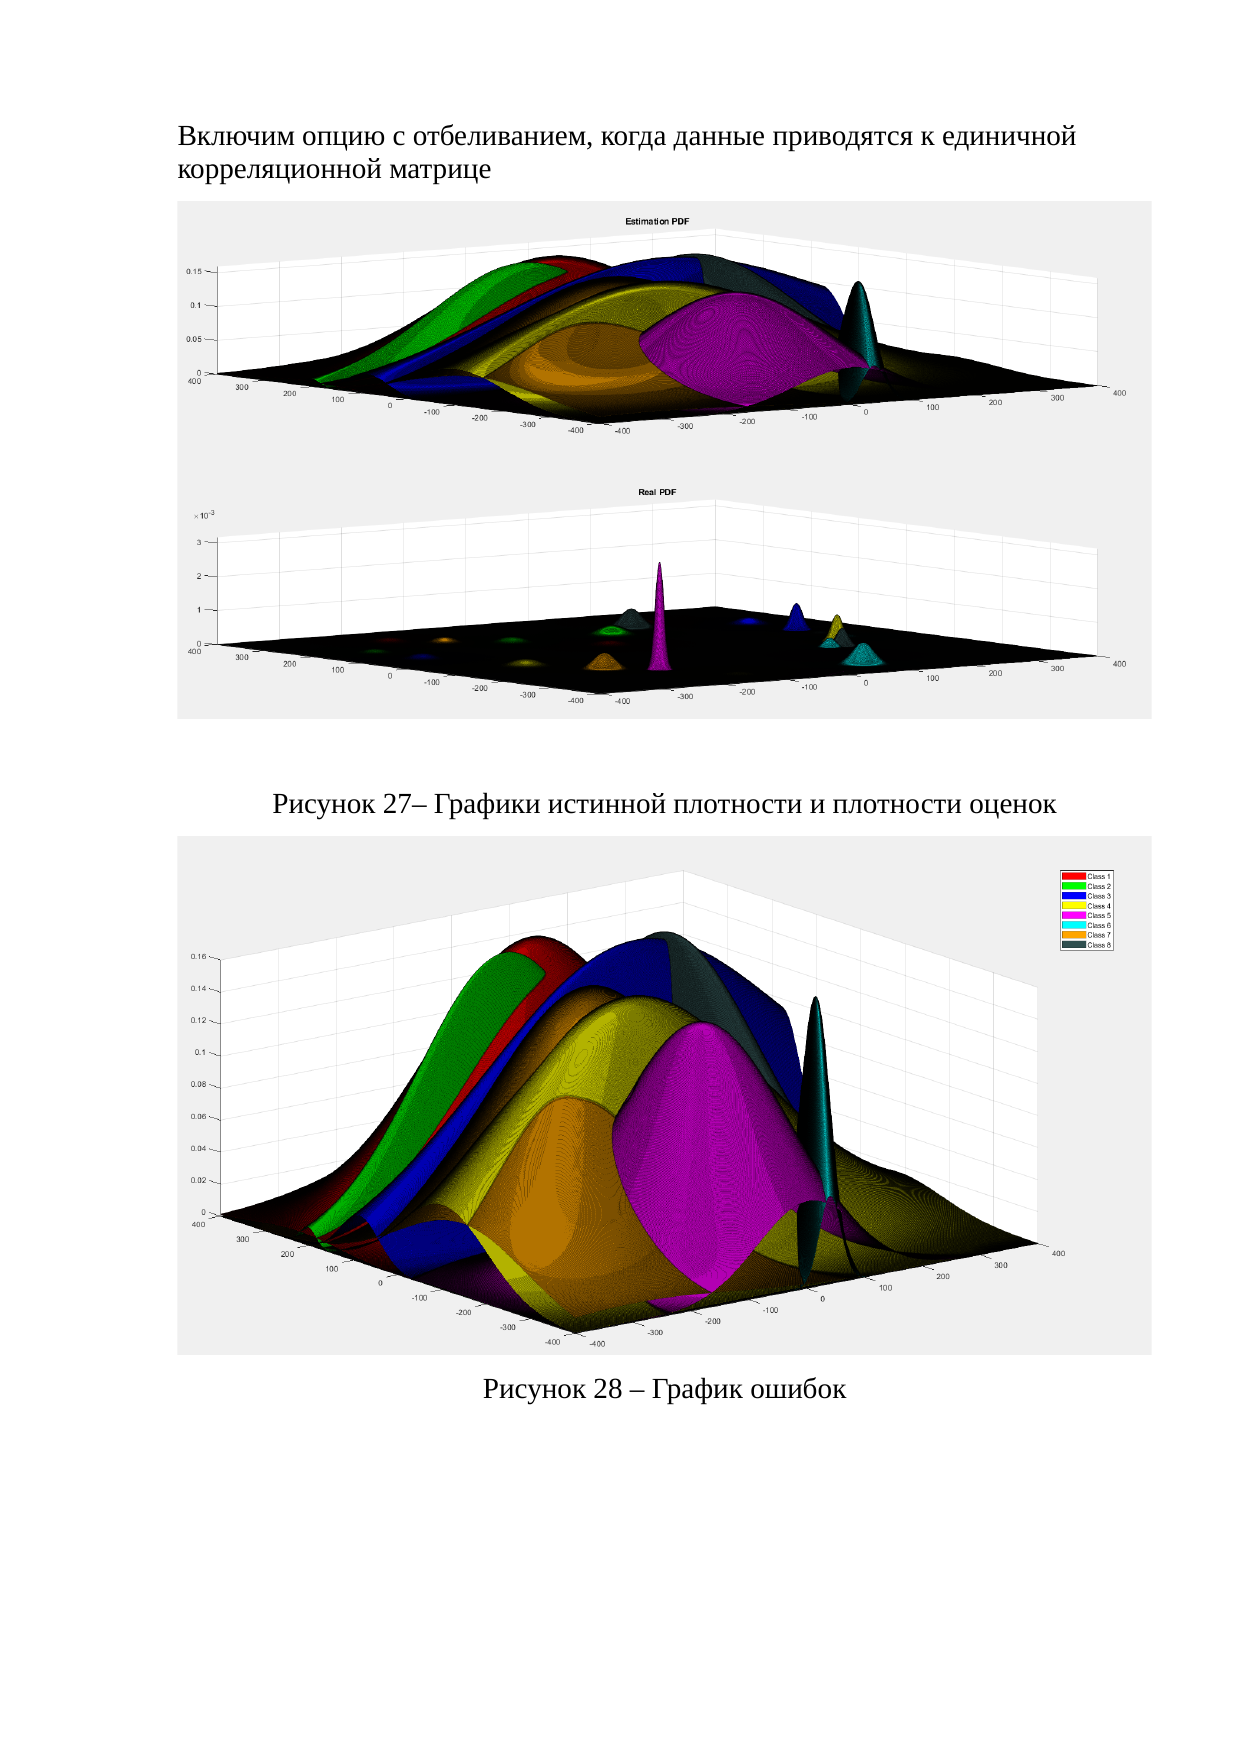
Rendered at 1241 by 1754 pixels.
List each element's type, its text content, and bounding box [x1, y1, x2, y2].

picture [177, 201, 1152, 719]
text Включим опцию с отбеливанием, когда данные приводятся к единичной корреляционной матрице [177, 118, 1152, 185]
picture [177, 836, 1152, 1355]
text Рисунок 28 – График ошибок [177, 1371, 1152, 1405]
text Рисунок 27– Графики истинной плотности и плотности оценок [177, 786, 1152, 819]
